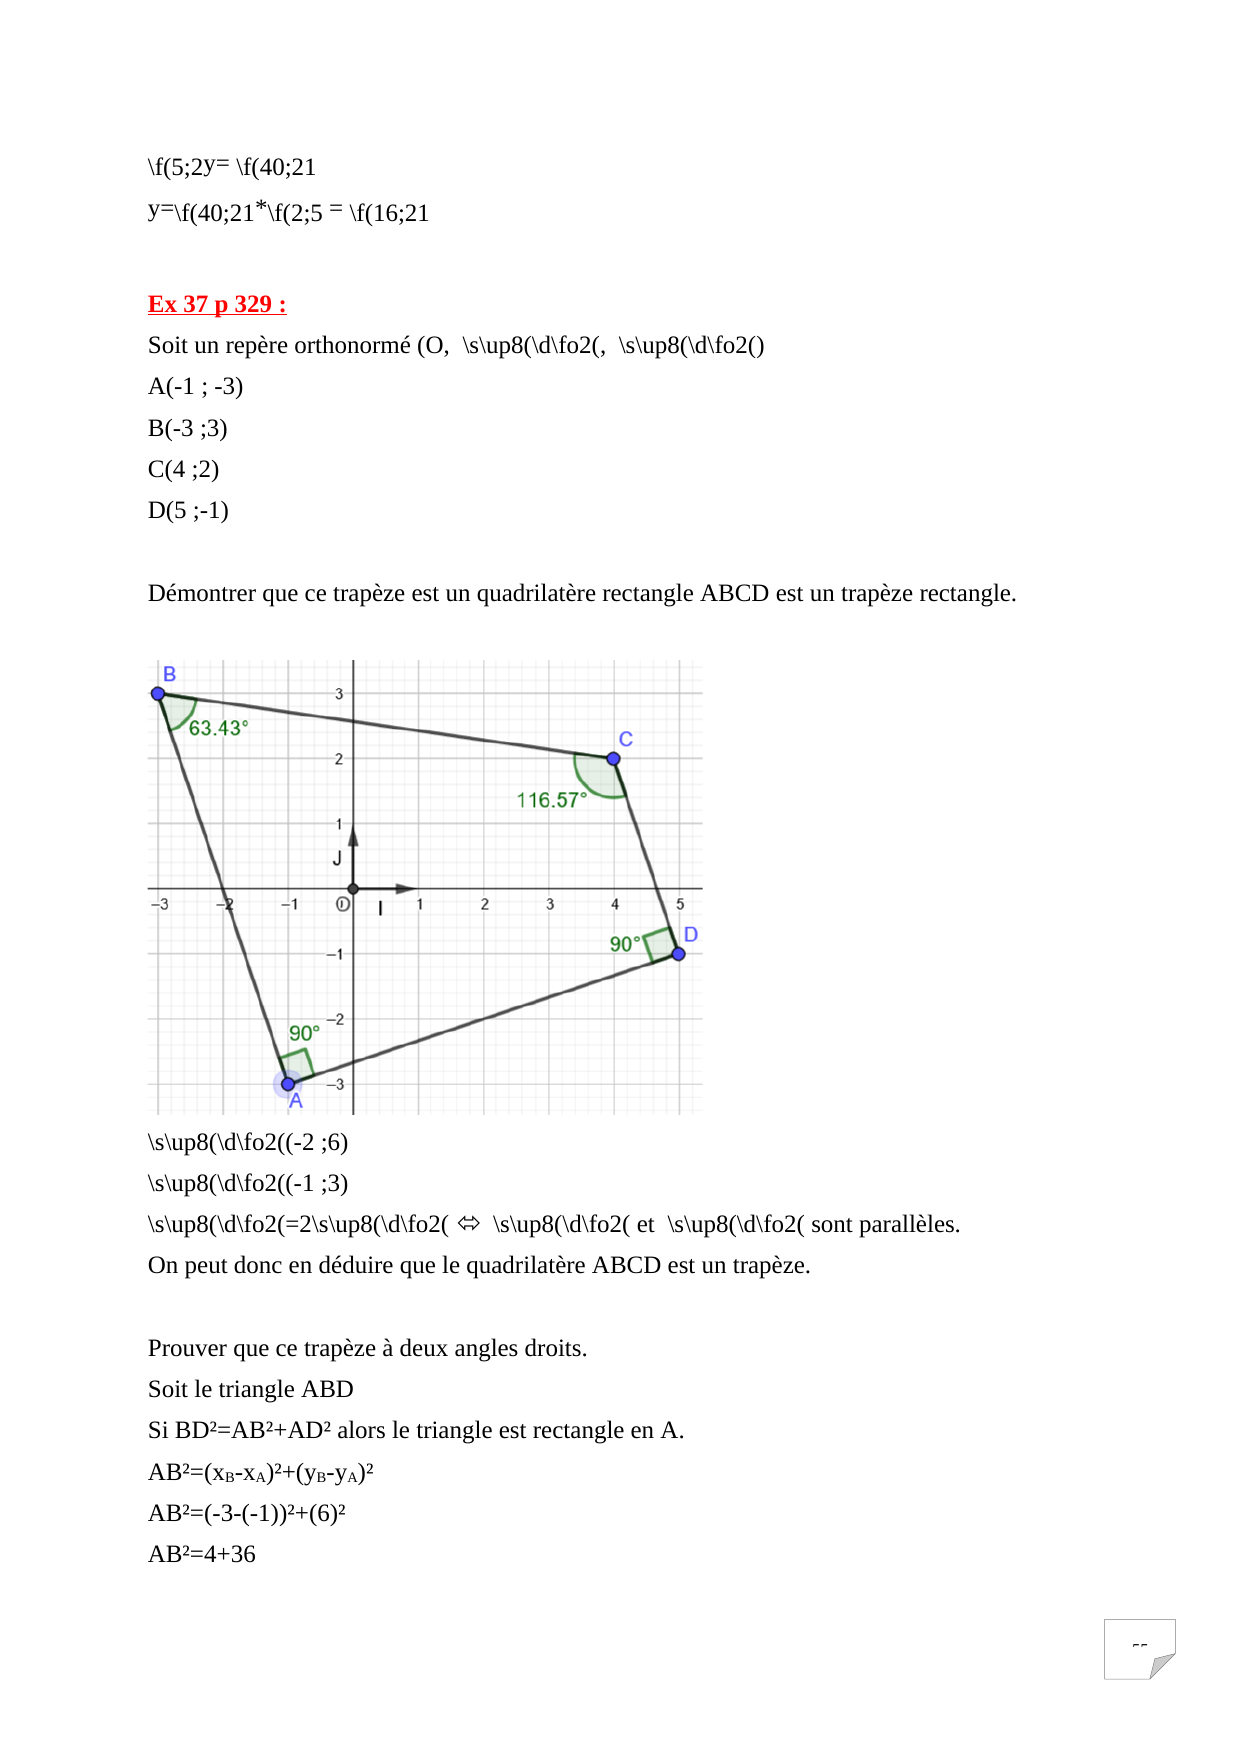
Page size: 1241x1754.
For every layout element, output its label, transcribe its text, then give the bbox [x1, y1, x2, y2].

text Prouver que ce trapèze à deux angles droits. [148, 1333, 1093, 1362]
text A(-1 ; -3) [148, 371, 1093, 400]
text (-1 ;3) [148, 1168, 1093, 1197]
picture [147, 660, 703, 1115]
text B(-3 ;3) [148, 413, 1093, 441]
text Soit un repère orthonormé (O, , ) [148, 330, 1093, 359]
text y= [148, 148, 1093, 181]
text On peut donc en déduire que le quadrilatère ABCD est un trapèze. [148, 1251, 1093, 1279]
text D(5 ;-1) [148, 495, 1093, 524]
text AB²=(-3-(-1))²+(6)² [148, 1498, 1093, 1527]
text Soit le triangle ABD [148, 1374, 1093, 1403]
text =2 et sont parallèles. [148, 1209, 1093, 1238]
text AB²=(xB-xA)²+(yB-yA)² [148, 1457, 1093, 1486]
text y=* = [148, 193, 1093, 227]
text (-2 ;6) [148, 1127, 1093, 1156]
text Si BD²=AB²+AD² alors le triangle est rectangle en A. [148, 1416, 1093, 1444]
text C(4 ;2) [148, 454, 1093, 483]
text AB²=4+36 [148, 1539, 1093, 1568]
text Démontrer que ce trapèze est un quadrilatère rectangle ABCD est un trapèze rectangle. [148, 578, 1093, 606]
subtitle Ex 37 p 329 : [148, 289, 1093, 318]
